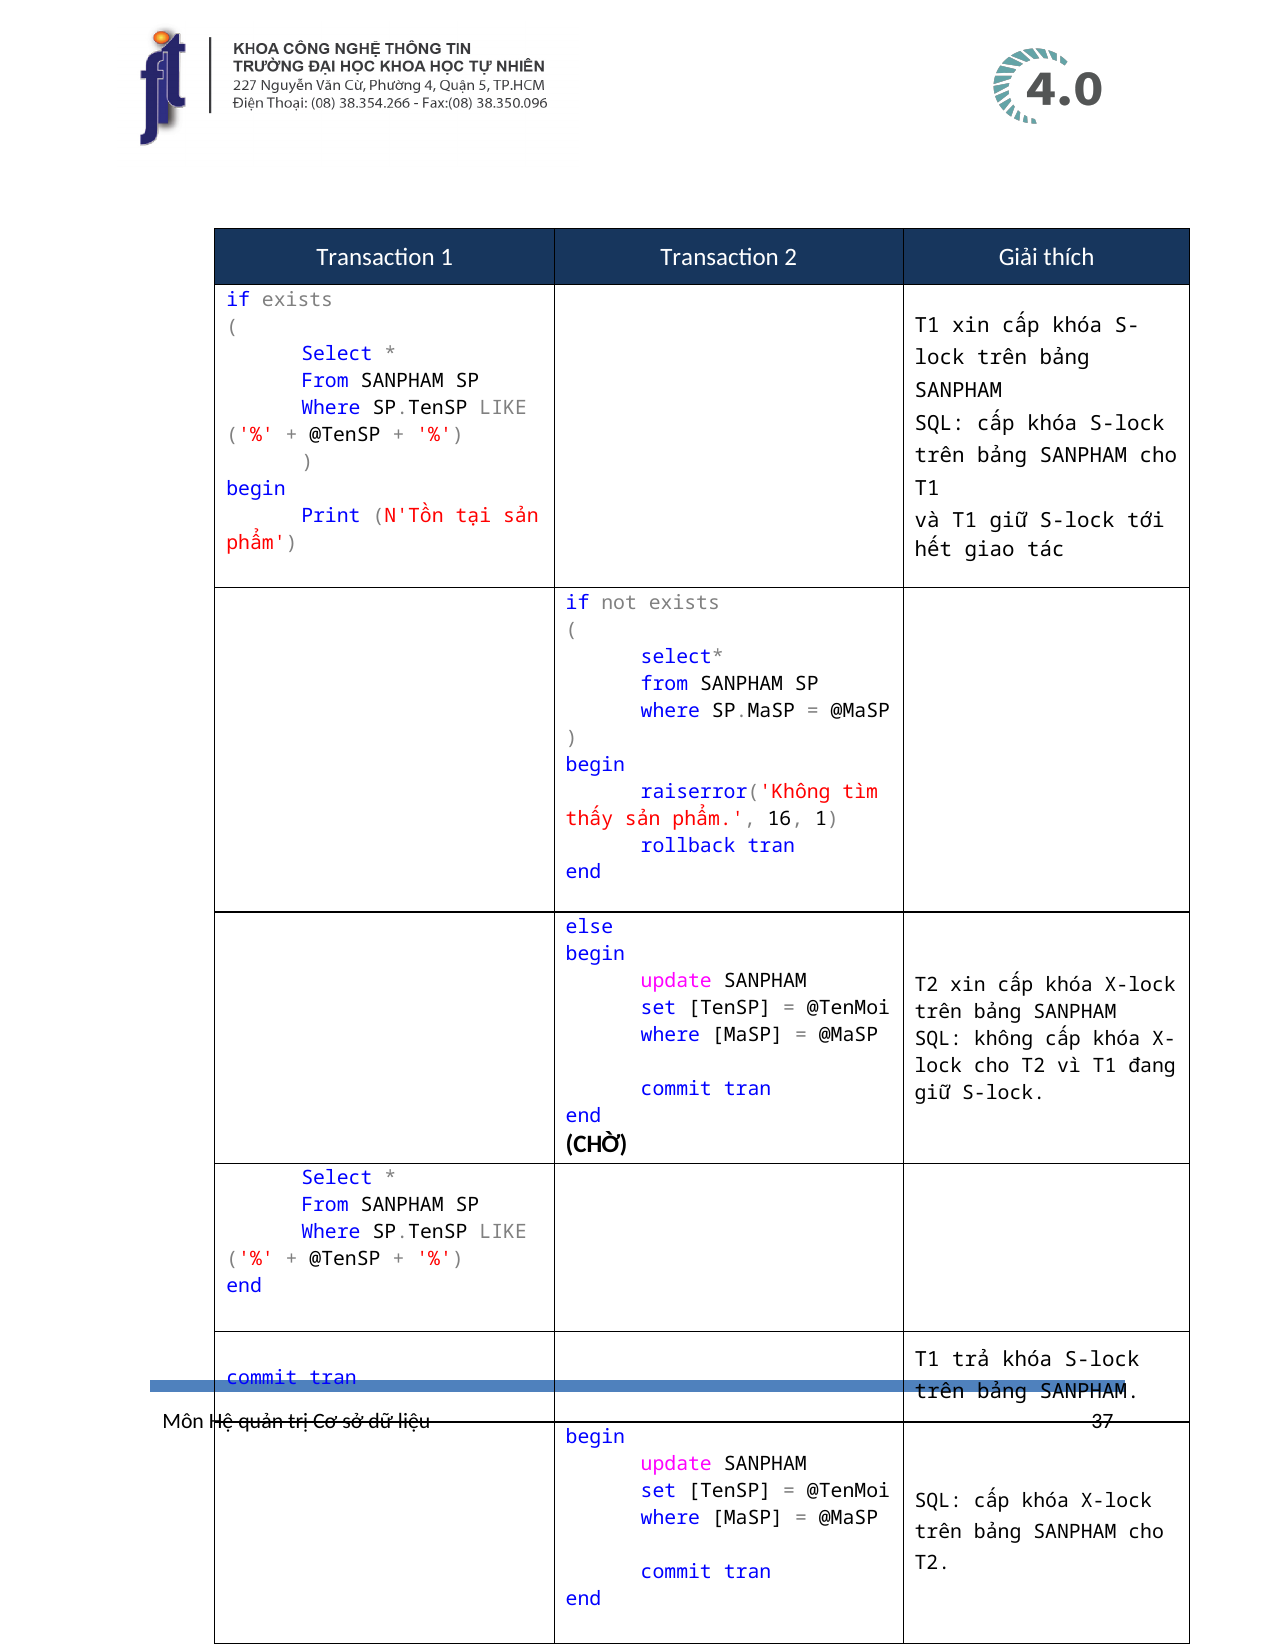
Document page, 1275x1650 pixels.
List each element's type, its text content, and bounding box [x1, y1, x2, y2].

table_header Transaction 2 [555, 229, 903, 284]
table_cell [555, 1164, 903, 1331]
table_cell [904, 588, 1189, 911]
table_cell commit tran [215, 1332, 554, 1421]
table_cell [215, 588, 554, 911]
table_cell T1 xin cấp khóa S-lock trên bảng SANPHAM SQL: cấp khóa S-lock trên bảng SANPHAM cho T1 và T1 giữ S-lock tới hết giao tác [904, 285, 1189, 587]
table_cell [555, 1332, 903, 1421]
picture [117, 21, 580, 167]
table_cell [215, 913, 554, 1163]
table_cell [555, 285, 903, 587]
table_cell if not exists ( select* from SANPHAM SP where SP.MaSP = @MaSP ) begin raiserror('Không tìm thấy sản phẩm.', 16, 1) rollback tran end [555, 588, 903, 911]
table_cell begin update SANPHAM set [TenSP] = @TenMoi where [MaSP] = @MaSP commit tran end [555, 1423, 903, 1643]
table_cell Select * From SANPHAM SP Where SP.TenSP LIKE ('%' + @TenSP + '%') end [215, 1164, 554, 1331]
table_cell T2 xin cấp khóa X-lock trên bảng SANPHAM SQL: không cấp khóa X-lock cho T2 vì T1 đang giữ S-lock. [904, 913, 1189, 1163]
table_cell [215, 1423, 554, 1643]
table_header Giải thích [904, 229, 1189, 284]
table_cell T1 trả khóa S-lock trên bảng SANPHAM. [904, 1332, 1189, 1421]
table_header Transaction 1 [215, 229, 554, 284]
table_cell SQL: cấp khóa X-lock trên bảng SANPHAM cho T2. [904, 1423, 1189, 1643]
table_cell [904, 1164, 1189, 1331]
table_cell else begin update SANPHAM set [TenSP] = @TenMoi where [MaSP] = @MaSP commit tran end (CHỜ) [555, 913, 903, 1163]
picture [985, 41, 1108, 127]
table_cell if exists ( Select * From SANPHAM SP Where SP.TenSP LIKE ('%' + @TenSP + '%') ) begin Print (N'Tồn tại sản phẩm') [215, 285, 554, 587]
